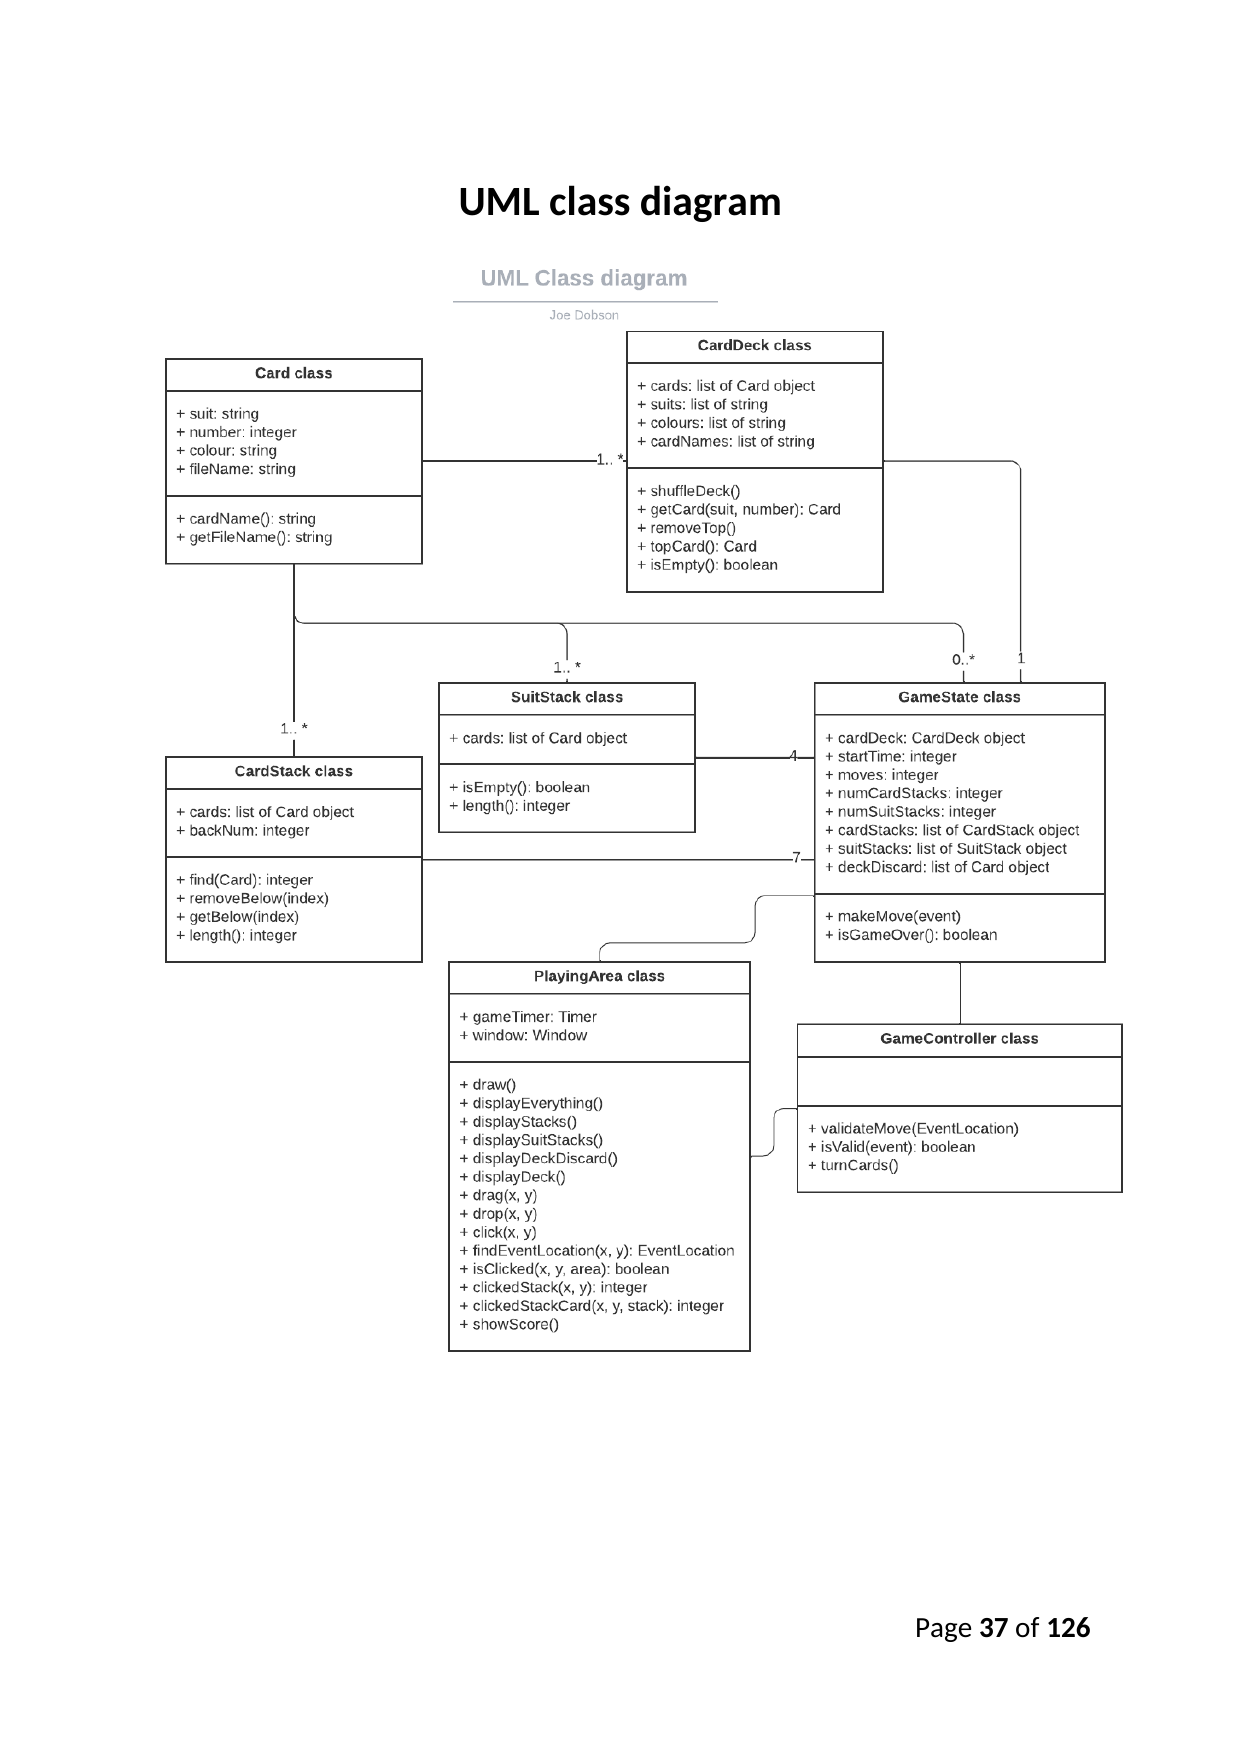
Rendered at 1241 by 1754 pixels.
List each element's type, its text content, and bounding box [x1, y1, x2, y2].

subtitle UML class diagram [150, 175, 1090, 226]
picture [63, 256, 1177, 1378]
